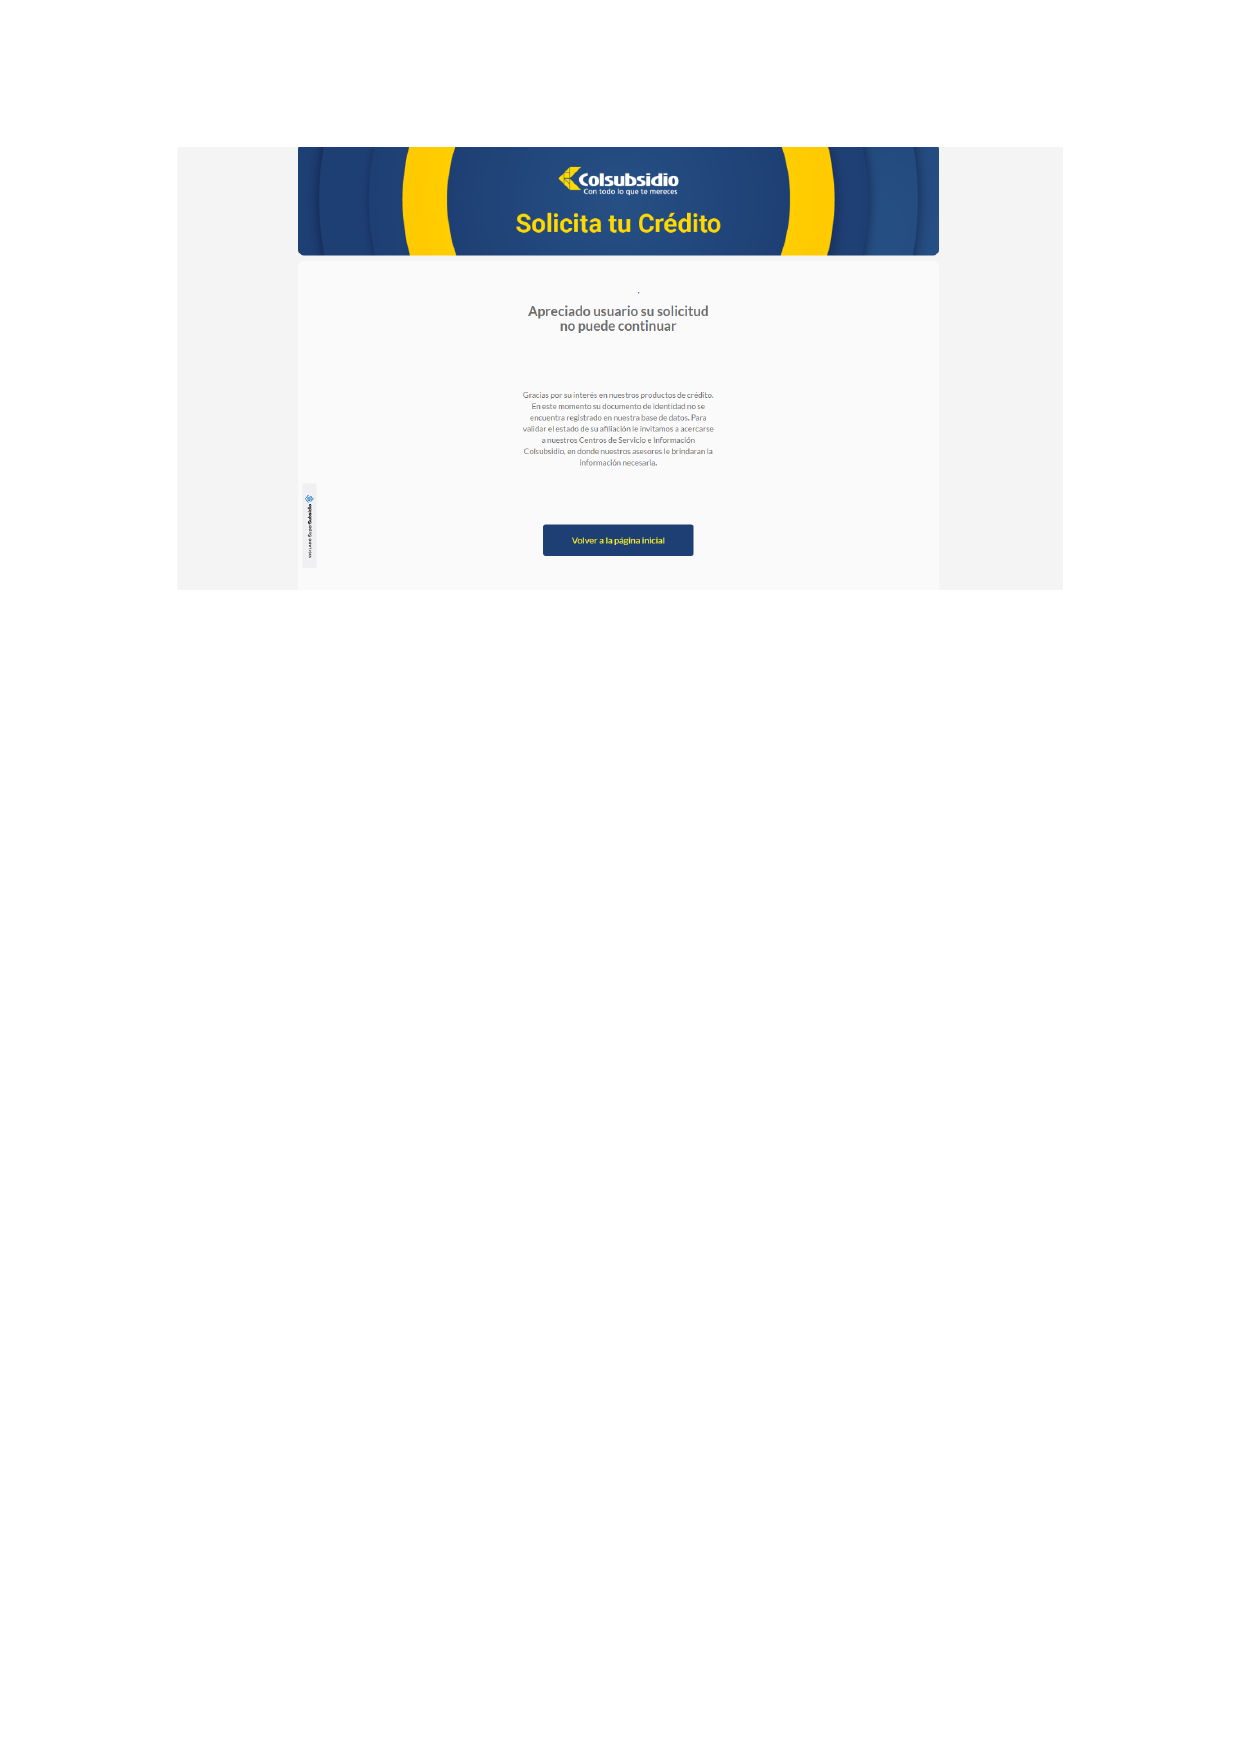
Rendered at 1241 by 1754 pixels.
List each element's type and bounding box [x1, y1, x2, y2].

picture [177, 147, 1063, 590]
